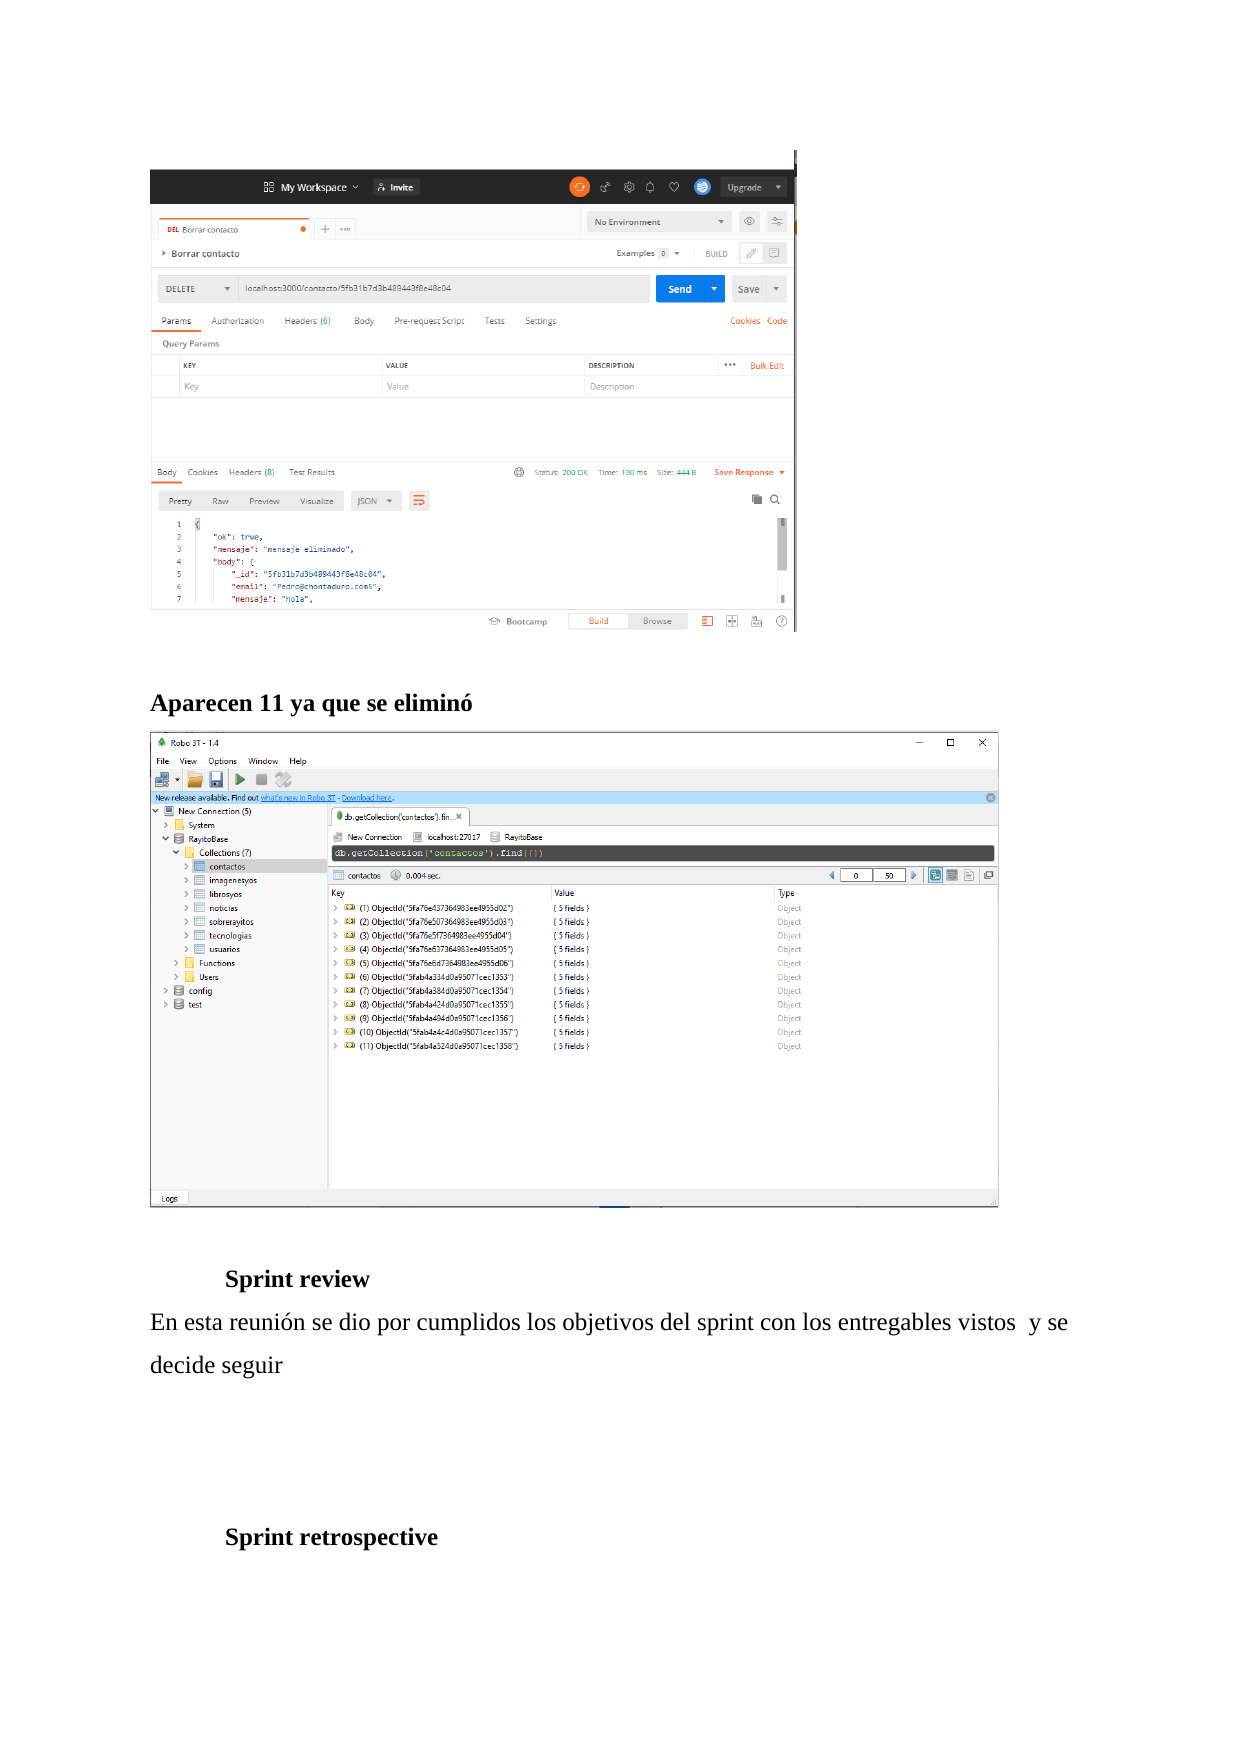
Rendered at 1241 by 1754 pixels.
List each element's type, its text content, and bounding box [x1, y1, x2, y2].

text En esta reunión se dio por cumplidos los objetivos del sprint con los entregables vistos y se decide seguir [150, 1307, 1090, 1379]
picture [150, 730, 999, 1208]
text Sprint retrospective [150, 1522, 1090, 1551]
text Sprint review [150, 1264, 1090, 1292]
picture [150, 150, 797, 632]
text Aparecen 11 ya que se eliminó [150, 688, 1090, 716]
